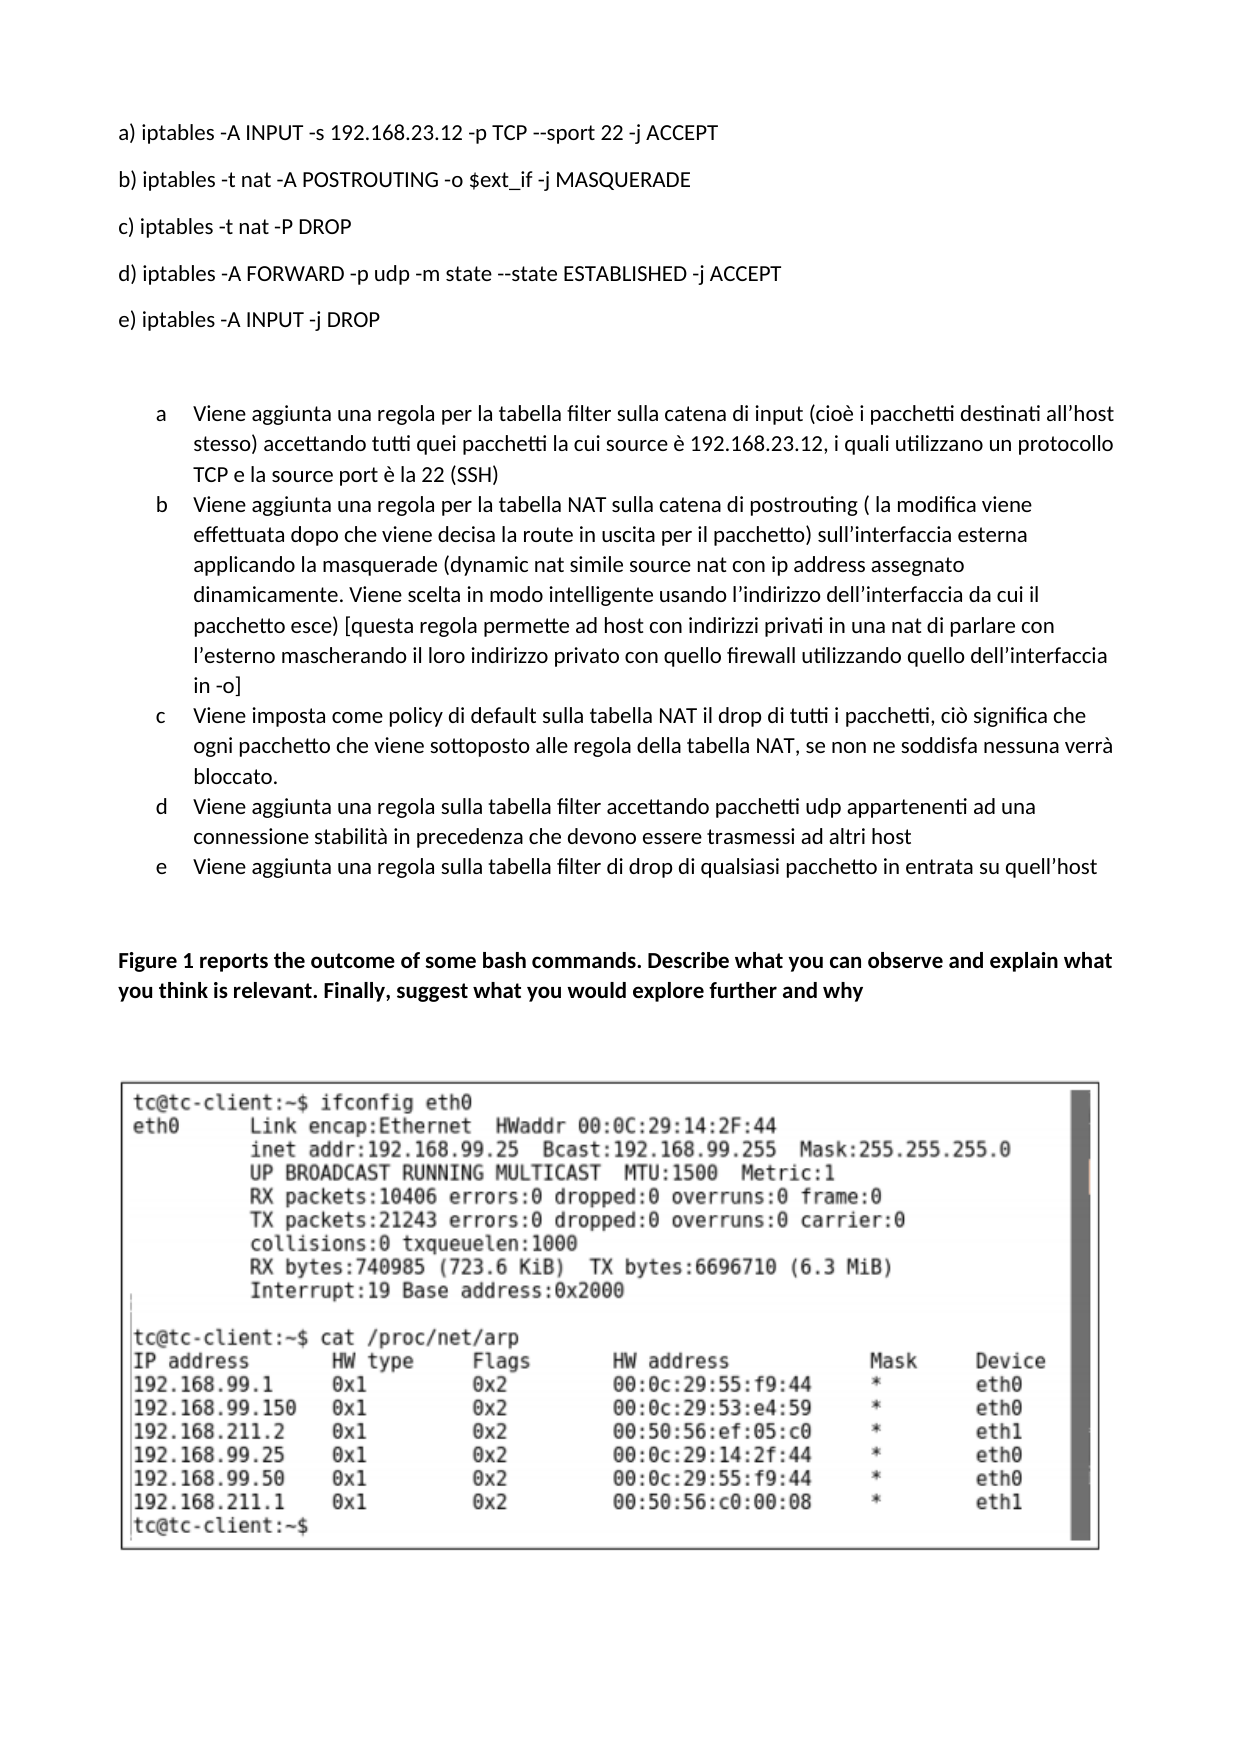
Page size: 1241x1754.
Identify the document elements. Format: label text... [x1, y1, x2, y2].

list Viene imposta come policy di default sulla tabella NAT il drop di tutti i pacchetti, ciò significa che ogni pacchetto che viene sottoposto alle regola della tabella NAT, se non ne soddisfa nessuna verrà bloccato. [156, 701, 1122, 790]
list Viene aggiunta una regola sulla tabella filter accettando pacchetti udp appartenenti ad una connessione stabilità in precedenza che devono essere trasmessi ad altri host [156, 792, 1122, 850]
text b) iptables -t nat -A POSTROUTING -o $ext_if -j MASQUERADE [118, 165, 1122, 193]
list Viene aggiunta una regola per la tabella NAT sulla catena di postrouting ( la modifica viene effettuata dopo che viene decisa la route in uscita per il pacchetto) sull’interfaccia esterna applicando la masquerade (dynamic nat simile source nat con ip address assegnato dinamicamente. Viene scelta in modo intelligente usando l’indirizzo dell’interfaccia da cui il pacchetto esce) [questa regola permette ad host con indirizzi privati in una nat di parlare con l’esterno mascherando il loro indirizzo privato con quello firewall utilizzando quello dell’interfaccia in -o] [156, 490, 1122, 699]
text e) iptables -A INPUT -j DROP [118, 306, 1122, 334]
text Figure 1 reports the outcome of some bash commands. Describe what you can observe and explain what you think is relevant. Finally, suggest what you would explore further and why [118, 946, 1122, 1004]
text d) iptables -A FORWARD -p udp -m state --state ESTABLISHED -j ACCEPT [118, 259, 1122, 287]
list Viene aggiunta una regola sulla tabella filter di drop di qualsiasi pacchetto in entrata su quell’host [156, 852, 1122, 881]
text c) iptables -t nat -P DROP [118, 212, 1122, 240]
list Viene aggiunta una regola per la tabella filter sulla catena di input (cioè i pacchetti destinati all’host stesso) accettando tutti quei pacchetti la cui source è 192.168.23.12, i quali utilizzano un protocollo TCP e la source port è la 22 (SSH) [156, 399, 1122, 488]
picture [118, 1070, 1100, 1558]
text a) iptables -A INPUT -s 192.168.23.12 -p TCP --sport 22 -j ACCEPT [118, 118, 1122, 146]
